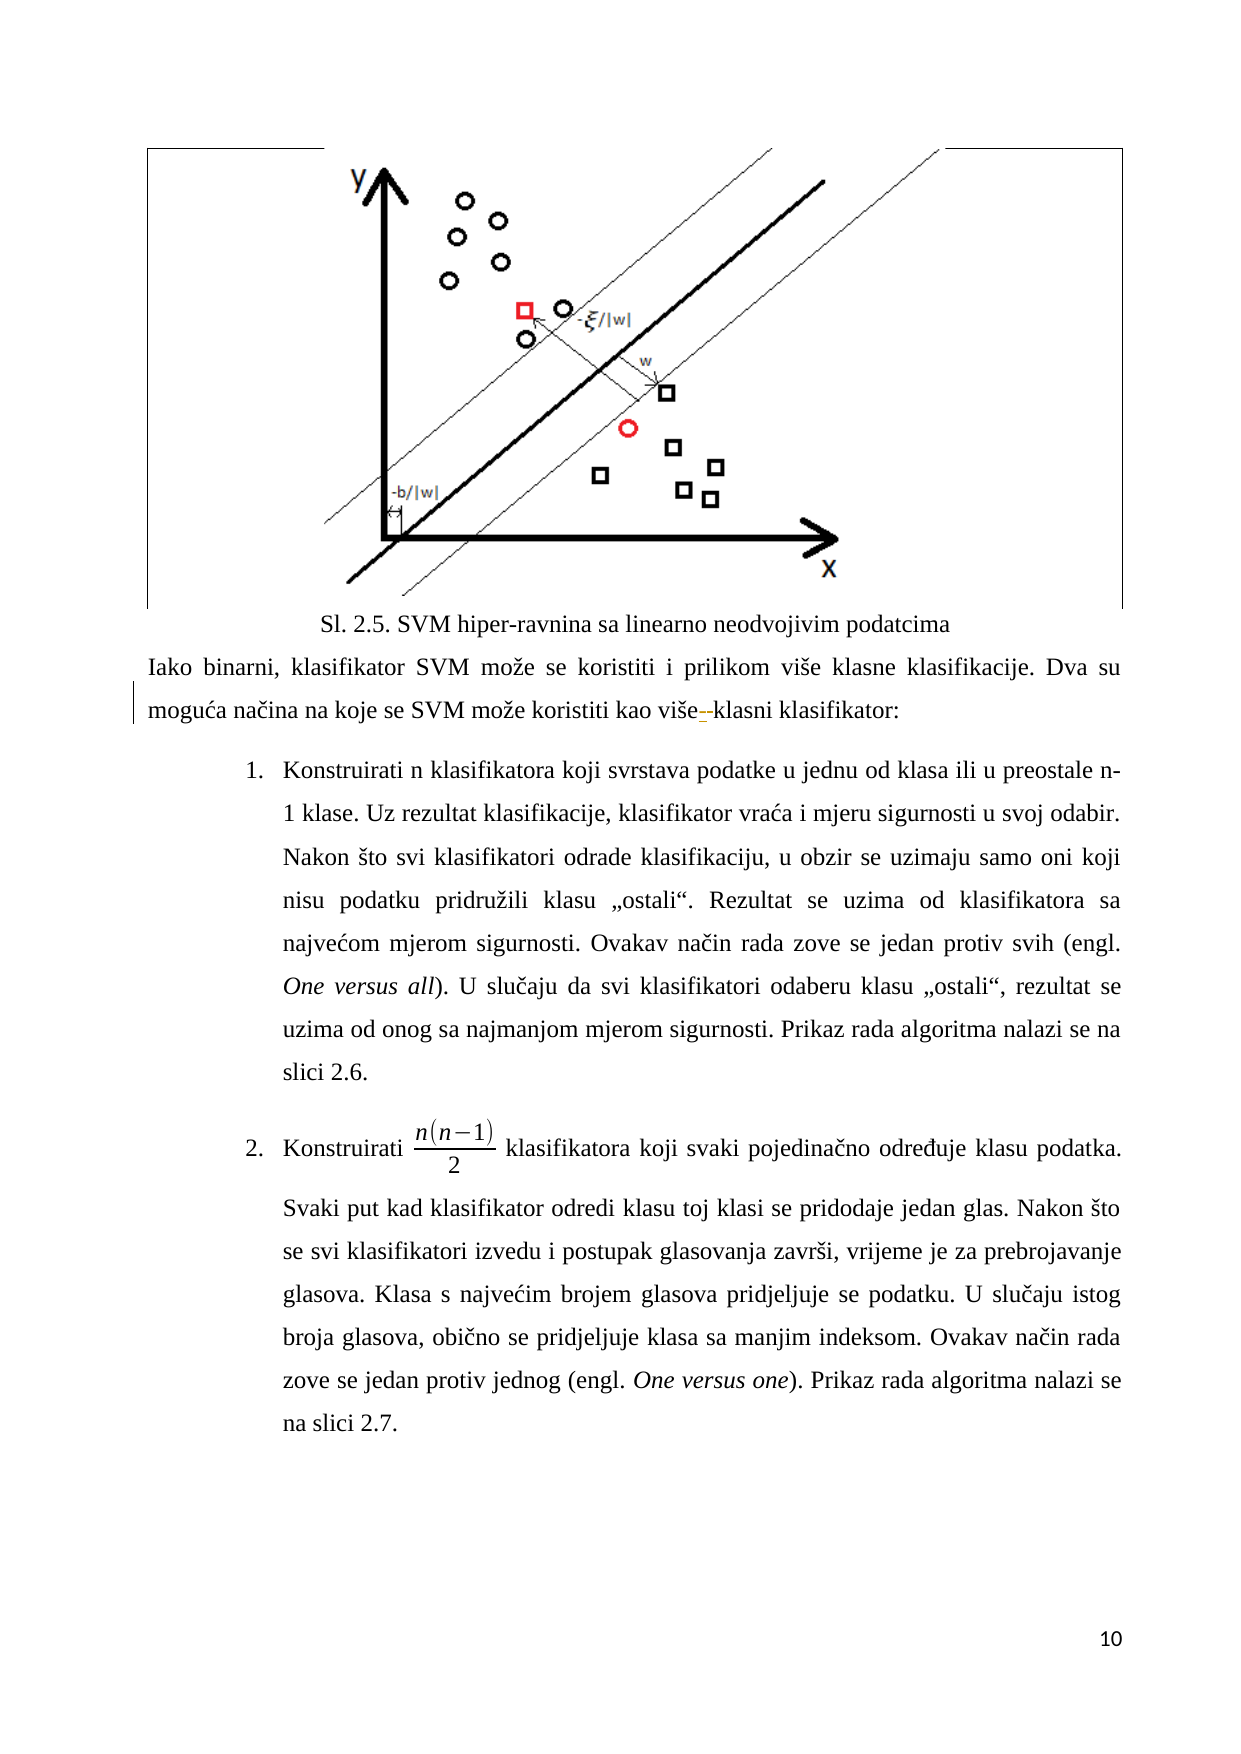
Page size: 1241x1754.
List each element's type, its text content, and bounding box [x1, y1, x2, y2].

text Iako binarni, klasifikator SVM može se koristiti i prilikom više klasne klasifikacije. Dva su moguća načina na koje se SVM može koristiti kao višeklasni klasifikator: [148, 652, 1122, 724]
list Konstruirati klasifikatora koji svaki pojedinačno određuje klasu podatka. Svaki put kad klasifikator odredi klasu toj klasi se pridodaje jedan glas. Nakon što se svi klasifikatori izvedu i postupak glasovanja završi, vrijeme je za prebrojavanje glasova. Klasa s najvećim brojem glasova pridjeljuje se podatku. U slučaju istog broja glasova, obično se pridjeljuje klasa sa manjim indeksom. Ovakav način rada zove se jedan protiv jednog (engl. One versus one). Prikaz rada algoritma nalazi se na slici 2.7. [245, 1117, 1122, 1437]
table_cell Sl. 2.5. SVM hiper-ravnina sa linearno neodvojivim podatcima [148, 609, 1122, 652]
list Konstruirati n klasifikatora koji svrstava podatke u jednu od klasa ili u preostale n-1 klase. Uz rezultat klasifikacije, klasifikator vraća i mjeru sigurnosti u svoj odabir. Nakon što svi klasifikatori odrade klasifikaciju, u obzir se uzimaju samo oni koji nisu podatku pridružili klasu „ostali“. Rezultat se uzima od klasifikatora sa najvećom mjerom sigurnosti. Ovakav način rada zove se jedan protiv svih (engl. One versus all). U slučaju da svi klasifikatori odaberu klasu „ostali“, rezultat se uzima od onog sa najmanjom mjerom sigurnosti. Prikaz rada algoritma nalazi se na slici 2.6. [245, 755, 1122, 1086]
picture [324, 148, 946, 596]
table_header [148, 149, 1122, 609]
